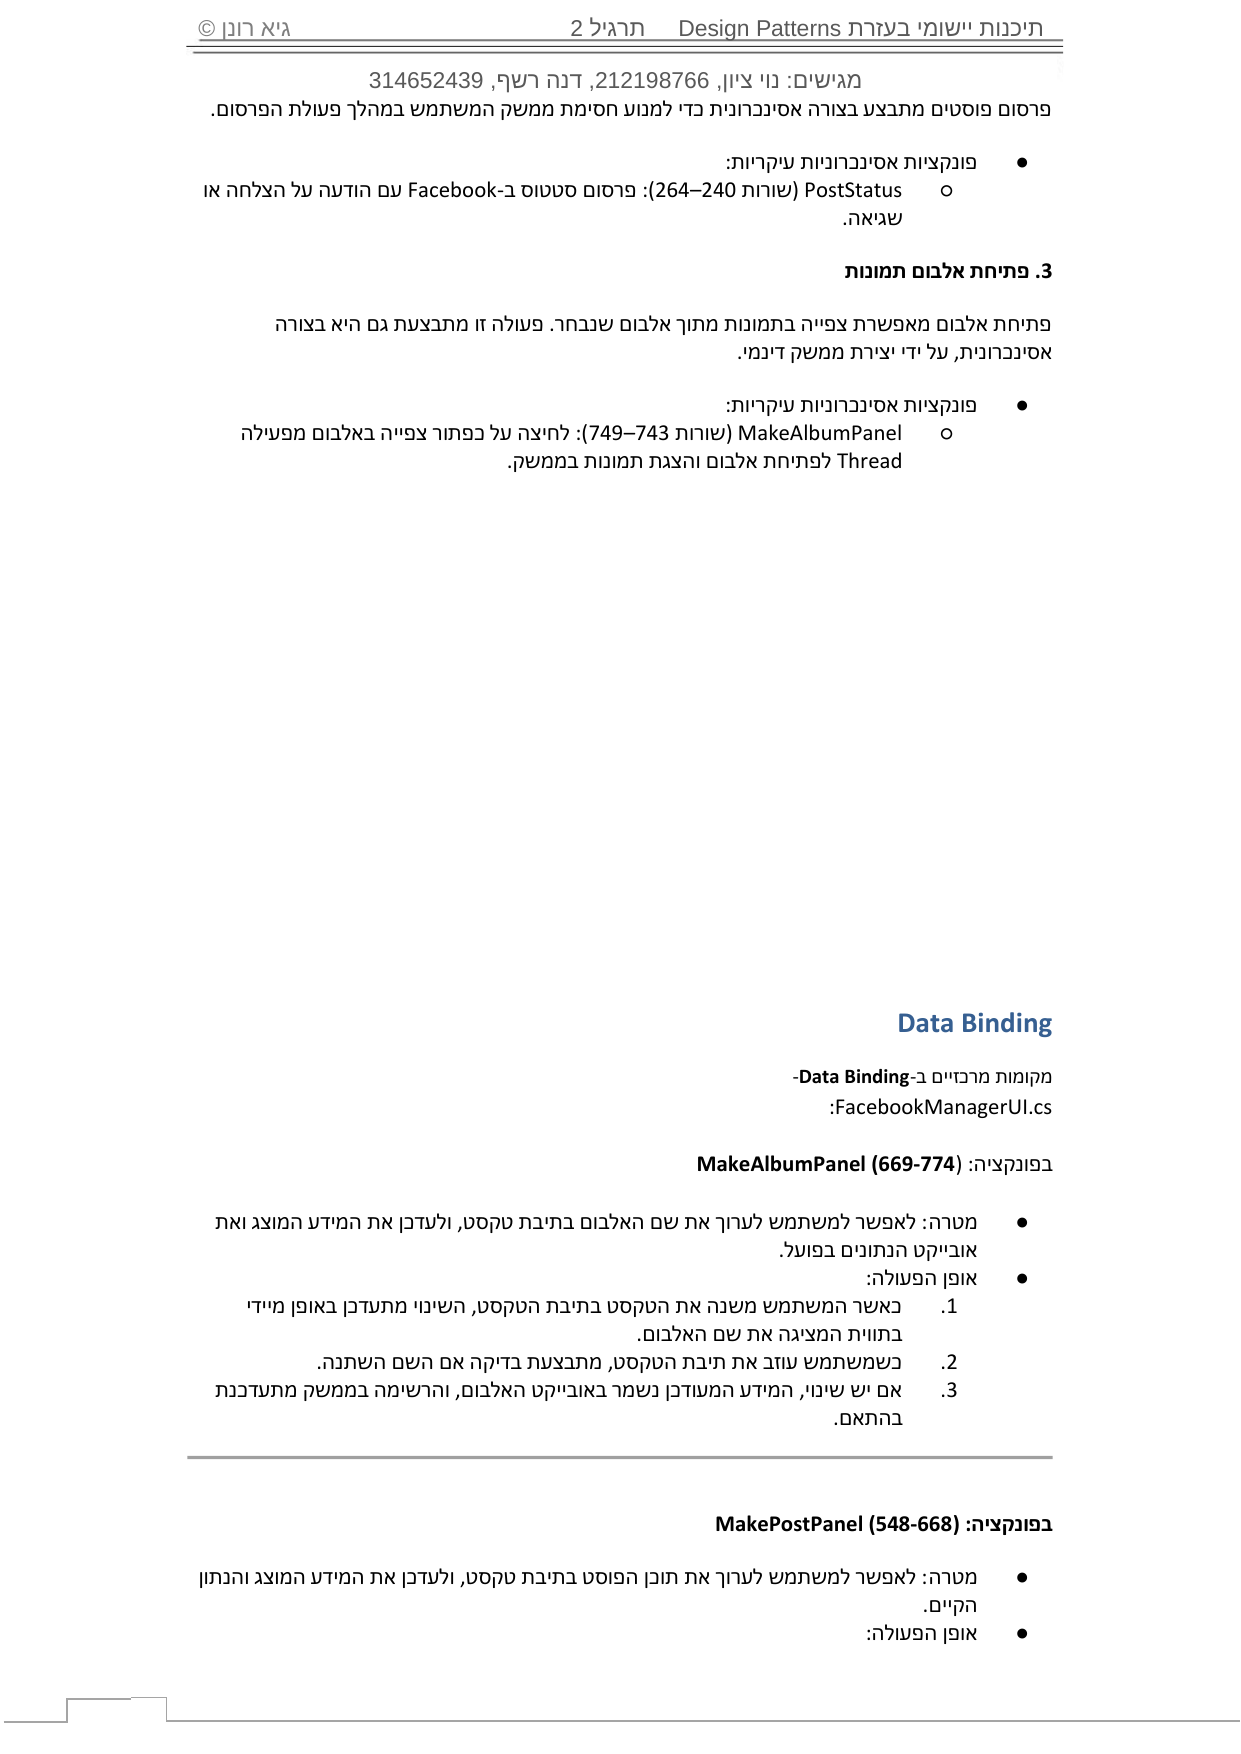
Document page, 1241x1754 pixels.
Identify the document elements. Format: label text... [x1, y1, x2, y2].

list מטרה: לאפשר למשתמש לערוך את תוכן הפוסט בתיבת טקסט, ולעדכן את המידע המוצג והנתון הקיים. [187, 1562, 1015, 1618]
list אם יש שינוי, המידע המעודכן נשמר באובייקט האלבום, והרשימה בממשק מתעדכנת בהתאם. [187, 1375, 940, 1431]
text FacebookManagerUI.cs: [187, 1092, 1053, 1120]
list פונקציות אסינכרוניות עיקריות: [187, 390, 1015, 418]
list מטרה: לאפשר למשתמש לערוך את שם האלבום בתיבת טקסט, ולעדכן את המידע המוצג ואת אובייקט הנתונים בפועל. [187, 1207, 1015, 1263]
list PostStatus (שורות 240–264): פרסום סטטוס ב-Facebook עם הודעה על הצלחה או שגיאה. [187, 175, 940, 231]
text פתיחת אלבום מאפשרת צפייה בתמונות מתוך אלבום שנבחר. פעולה זו מתבצעת גם היא בצורה אסינכרונית, על ידי יצירת ממשק דינמי. [187, 309, 1053, 365]
list MakeAlbumPanel (שורות 743–749): לחיצה על כפתור צפייה באלבום מפעילה Thread לפתיחת אלבום והצגת תמונות בממשק. [187, 418, 940, 474]
subtitle 3. פתיחת אלבום תמונות [187, 256, 1053, 284]
list אופן הפעולה: [187, 1263, 1015, 1291]
picture [186, 0, 1064, 104]
text פרסום פוסטים מתבצע בצורה אסינכרונית כדי למנוע חסימת ממשק המשתמש במהלך פעולת הפרסום. [187, 94, 1053, 122]
subtitle בפונקציה: (MakePostPanel (548-668 [187, 1509, 1053, 1537]
subtitle Data Binding [187, 1004, 1053, 1040]
list פונקציות אסינכרוניות עיקריות: [187, 147, 1015, 175]
list כאשר המשתמש משנה את הטקסט בתיבת הטקסט, השינוי מתעדכן באופן מיידי בתווית המציגה את שם האלבום. [187, 1291, 940, 1347]
list כשמשתמש עוזב את תיבת הטקסט, מתבצעת בדיקה אם השם השתנה. [187, 1347, 940, 1375]
text בפונקציה: (MakeAlbumPanel (669-774 [187, 1149, 1053, 1178]
list אופן הפעולה: [187, 1618, 1015, 1646]
subtitle מקומות מרכזיים ב-Data Binding- [187, 1063, 1053, 1088]
